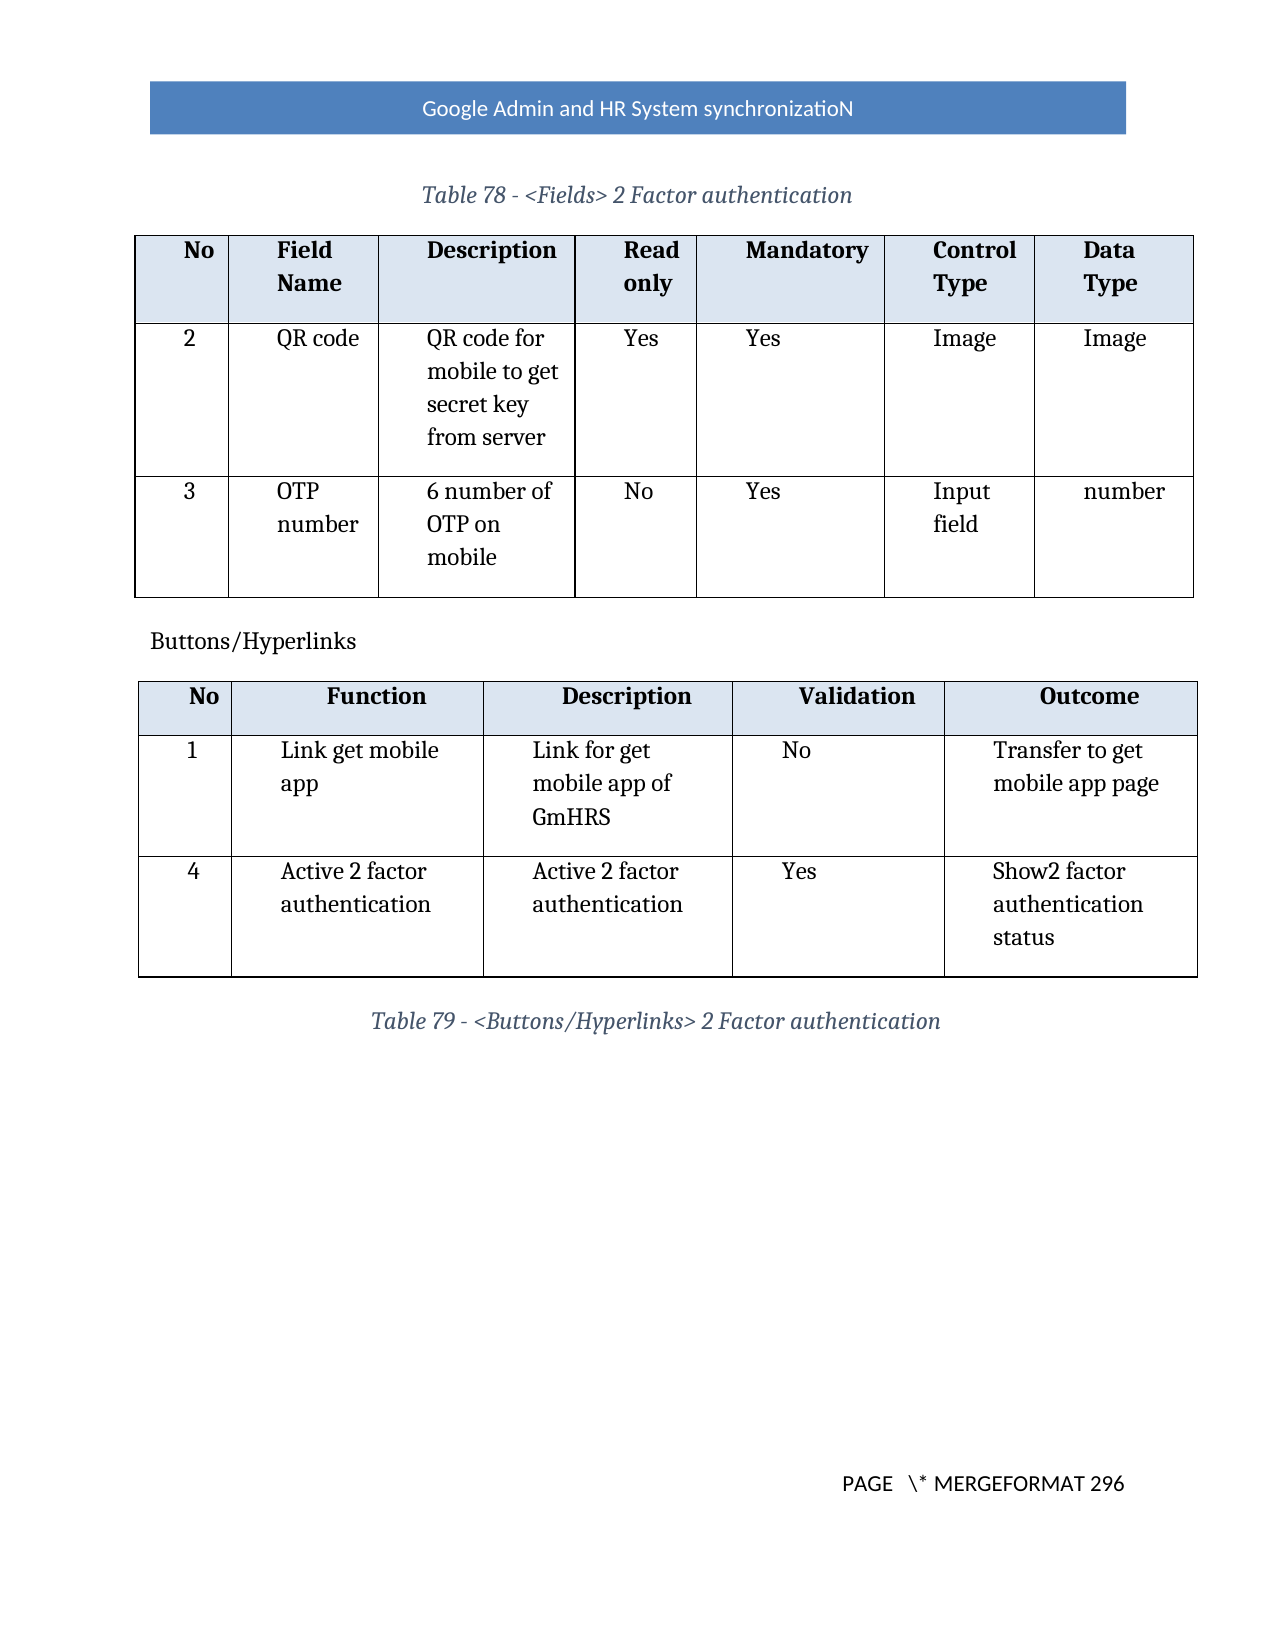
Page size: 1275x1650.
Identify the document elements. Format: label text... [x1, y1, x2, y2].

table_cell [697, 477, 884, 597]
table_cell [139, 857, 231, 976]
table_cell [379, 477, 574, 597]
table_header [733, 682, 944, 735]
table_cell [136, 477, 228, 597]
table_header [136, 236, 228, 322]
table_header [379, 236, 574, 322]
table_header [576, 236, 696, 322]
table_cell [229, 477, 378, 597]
text Buttons/Hyperlinks [150, 598, 1125, 656]
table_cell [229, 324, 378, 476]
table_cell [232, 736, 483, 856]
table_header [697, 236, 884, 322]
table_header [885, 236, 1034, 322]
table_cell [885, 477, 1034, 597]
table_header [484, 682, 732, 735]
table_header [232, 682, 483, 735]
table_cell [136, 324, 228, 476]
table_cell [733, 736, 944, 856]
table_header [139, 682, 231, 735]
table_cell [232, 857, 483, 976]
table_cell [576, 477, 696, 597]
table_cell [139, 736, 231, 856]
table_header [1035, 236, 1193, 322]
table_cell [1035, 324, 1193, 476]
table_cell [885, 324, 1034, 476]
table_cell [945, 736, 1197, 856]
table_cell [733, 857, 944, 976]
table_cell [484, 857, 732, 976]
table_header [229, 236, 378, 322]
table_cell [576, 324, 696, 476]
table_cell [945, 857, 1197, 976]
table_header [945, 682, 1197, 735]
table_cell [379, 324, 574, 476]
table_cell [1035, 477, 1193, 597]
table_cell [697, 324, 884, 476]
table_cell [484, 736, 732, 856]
